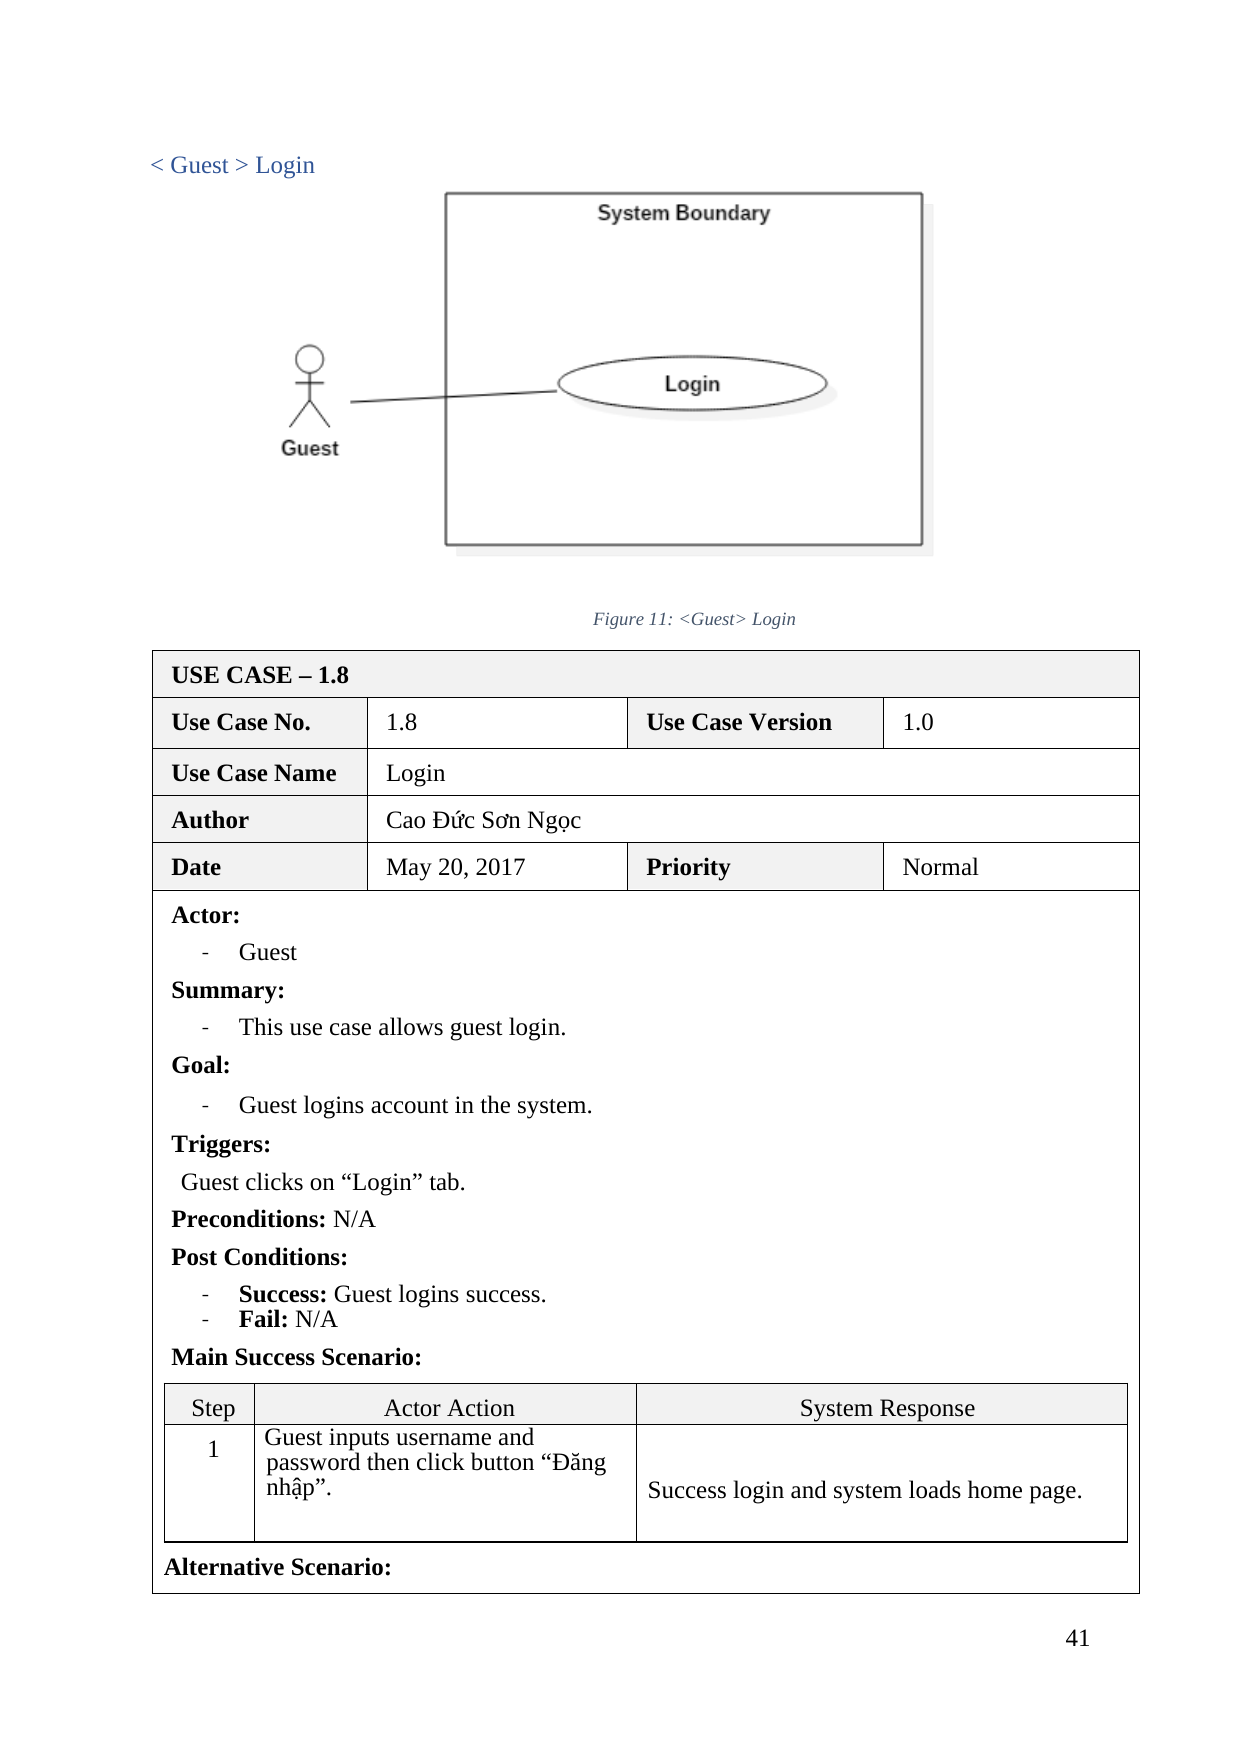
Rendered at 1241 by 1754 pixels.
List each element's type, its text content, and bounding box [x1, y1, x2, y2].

table_cell Author [153, 796, 367, 842]
table_cell 1.0 [884, 698, 1139, 748]
table_cell Normal [884, 843, 1139, 889]
text Figure 11: <Guest> Login [187, 607, 1090, 629]
picture [255, 178, 985, 608]
table_cell Use Case No. [153, 698, 367, 748]
table_cell Use Case Name [153, 749, 367, 795]
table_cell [153, 891, 1139, 1592]
table_cell Date [153, 843, 367, 889]
table_cell 1.8 [368, 698, 627, 748]
table_header USE CASE – 1.8 [153, 651, 1139, 697]
table_cell May 20, 2017 [368, 843, 627, 889]
table_cell Priority [628, 843, 883, 889]
table_cell Cao Đức Sơn Ngọc [368, 796, 1139, 842]
table_cell Login [368, 749, 1139, 795]
table_cell Use Case Version [628, 698, 883, 748]
subtitle < Guest > Login [150, 150, 1090, 179]
